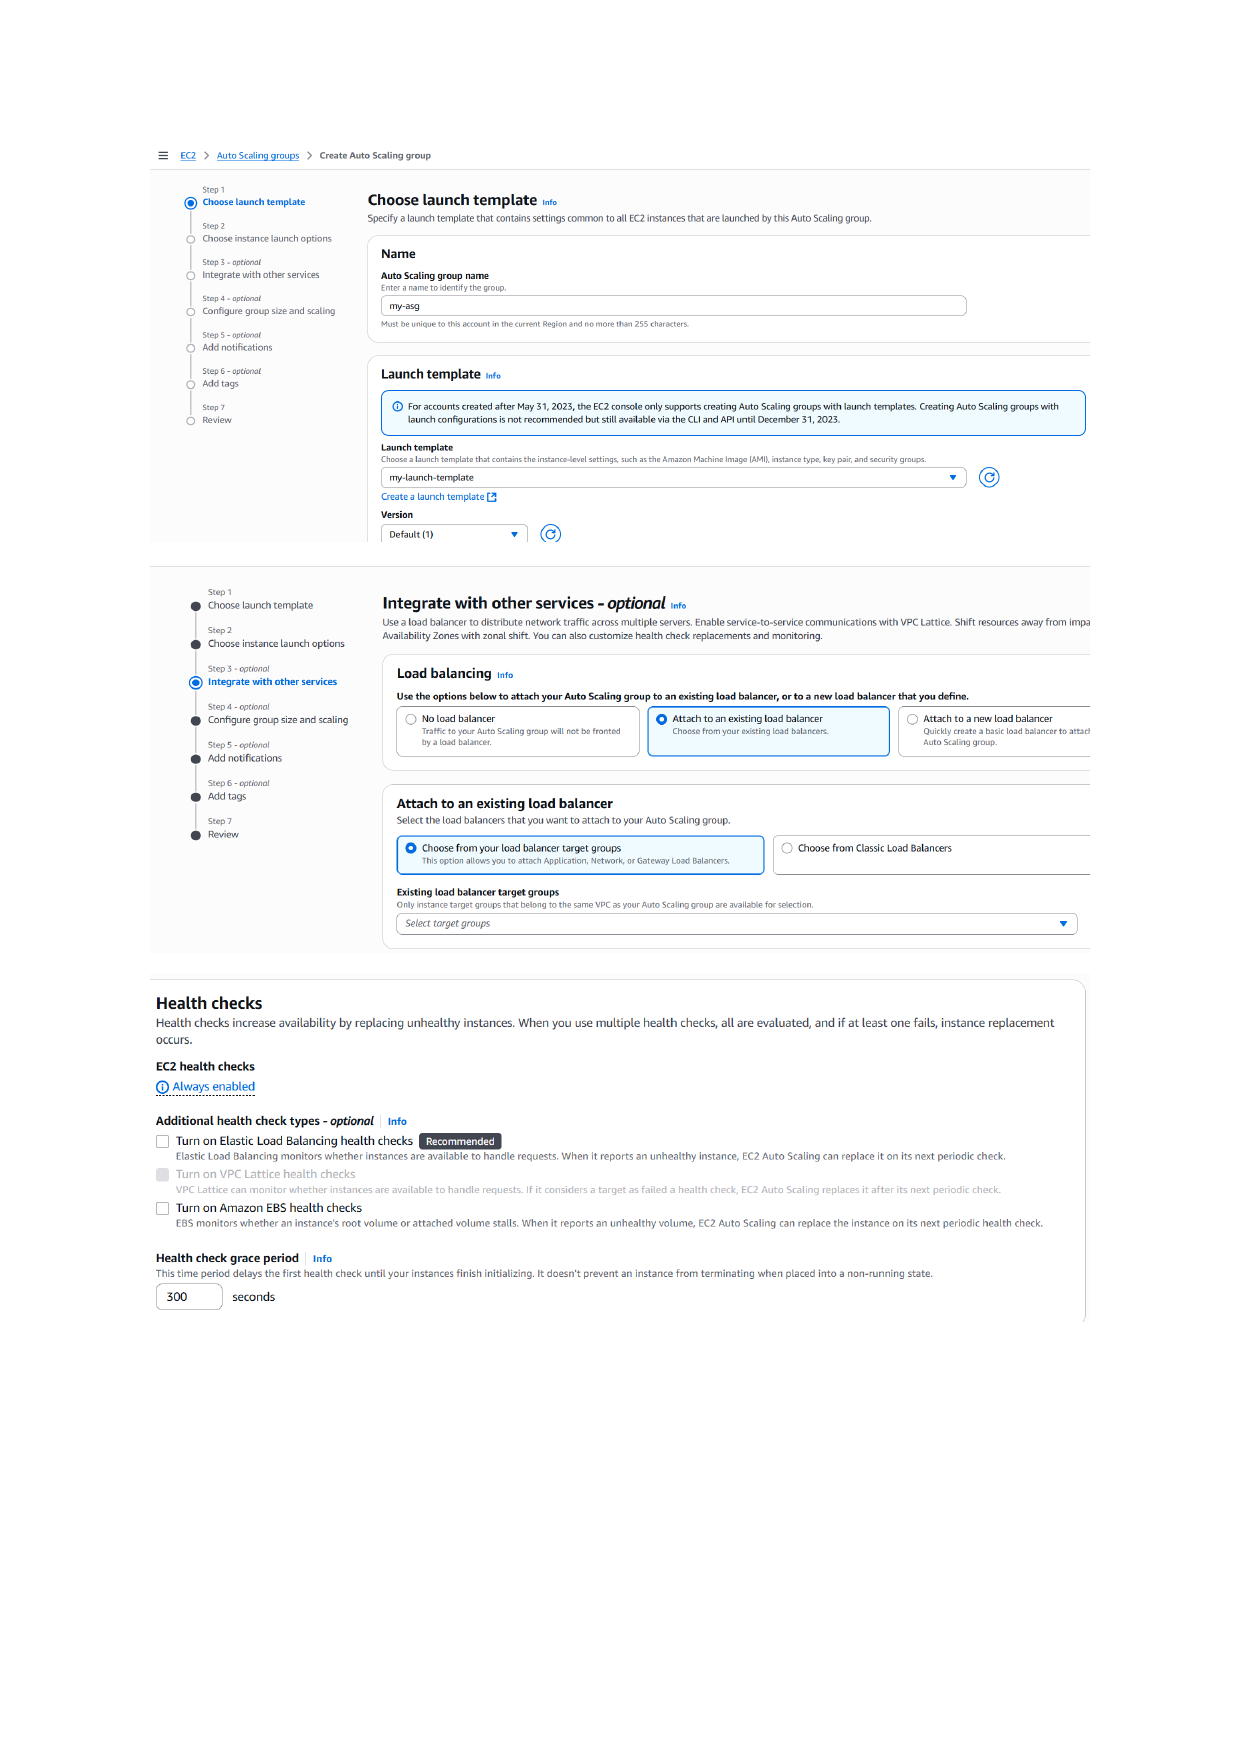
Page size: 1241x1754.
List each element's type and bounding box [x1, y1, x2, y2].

picture [150, 973, 1091, 1322]
picture [150, 562, 1091, 953]
picture [150, 150, 1091, 542]
